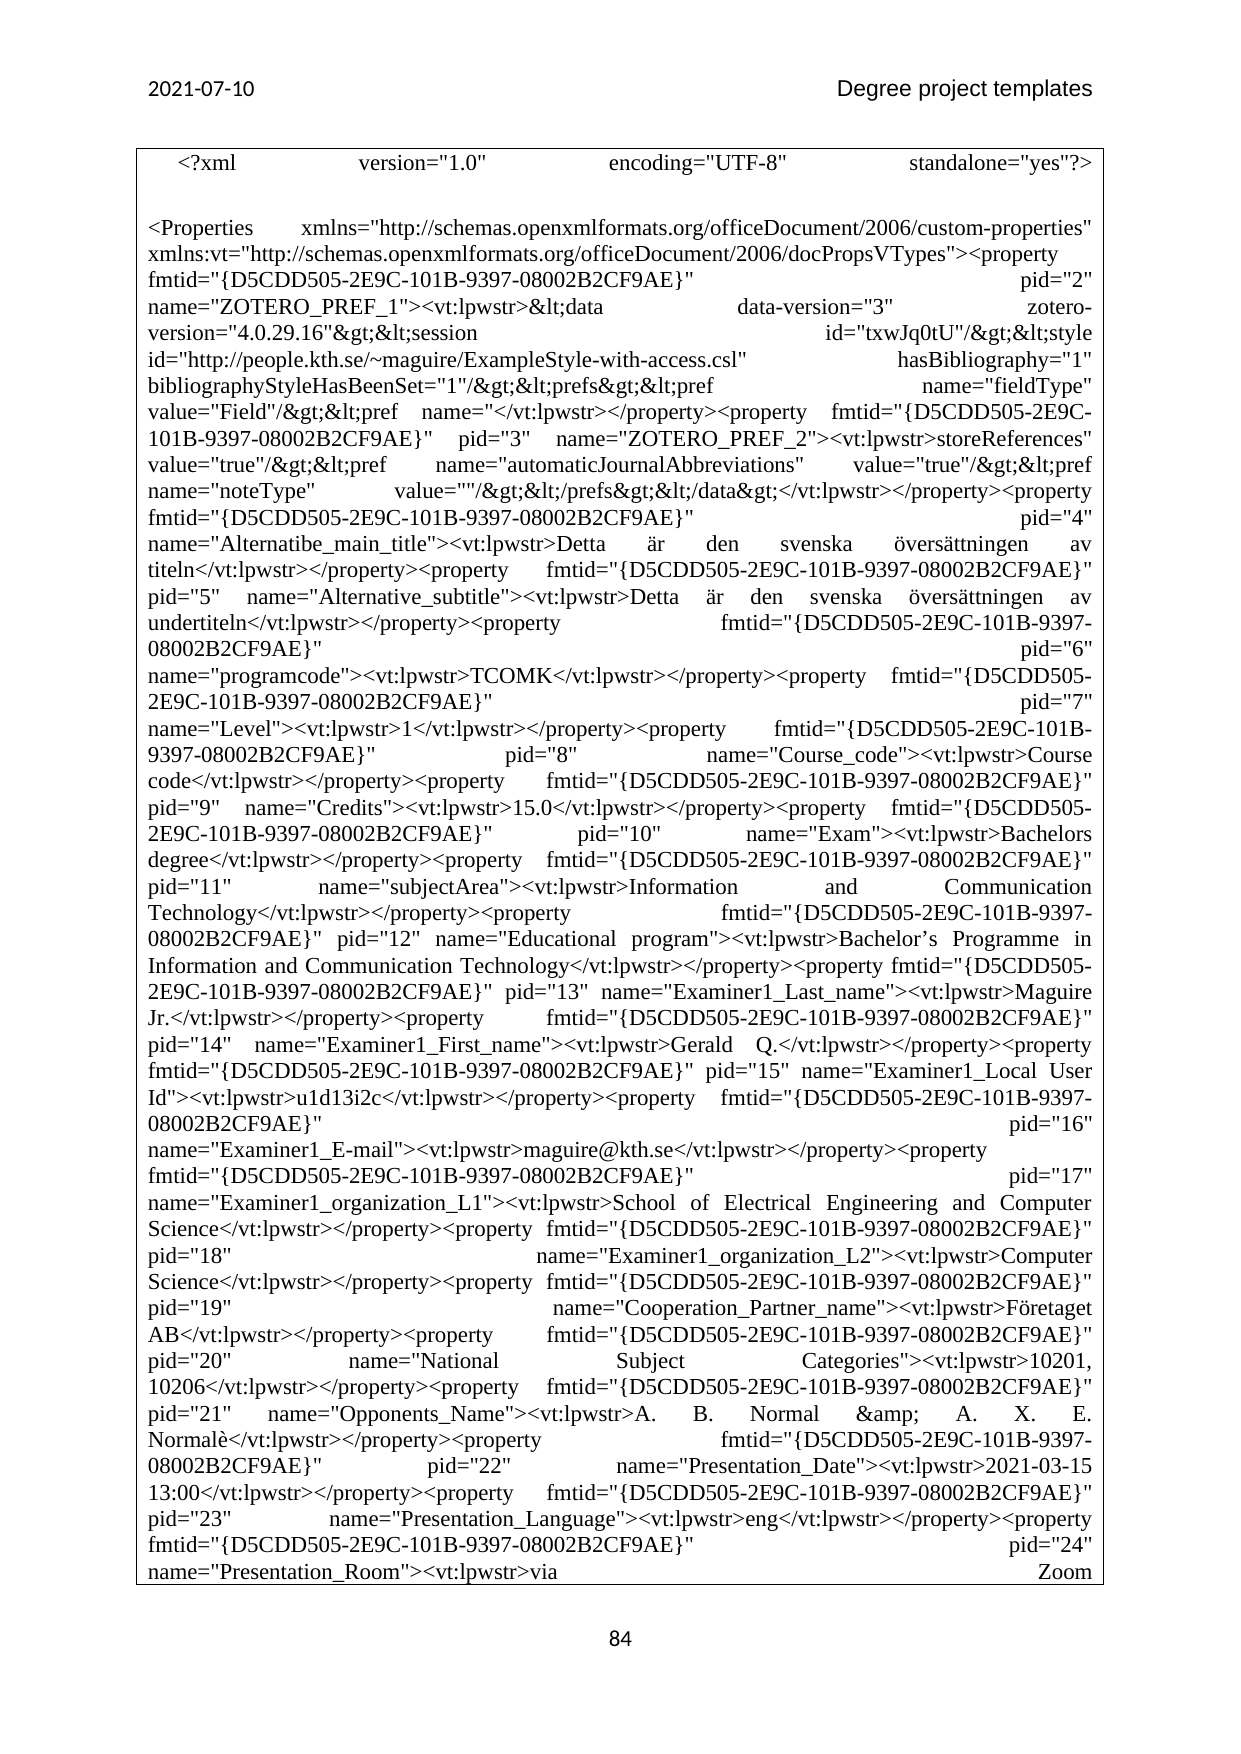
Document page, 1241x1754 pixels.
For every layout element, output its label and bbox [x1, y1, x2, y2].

table_header [137, 149, 1103, 1584]
